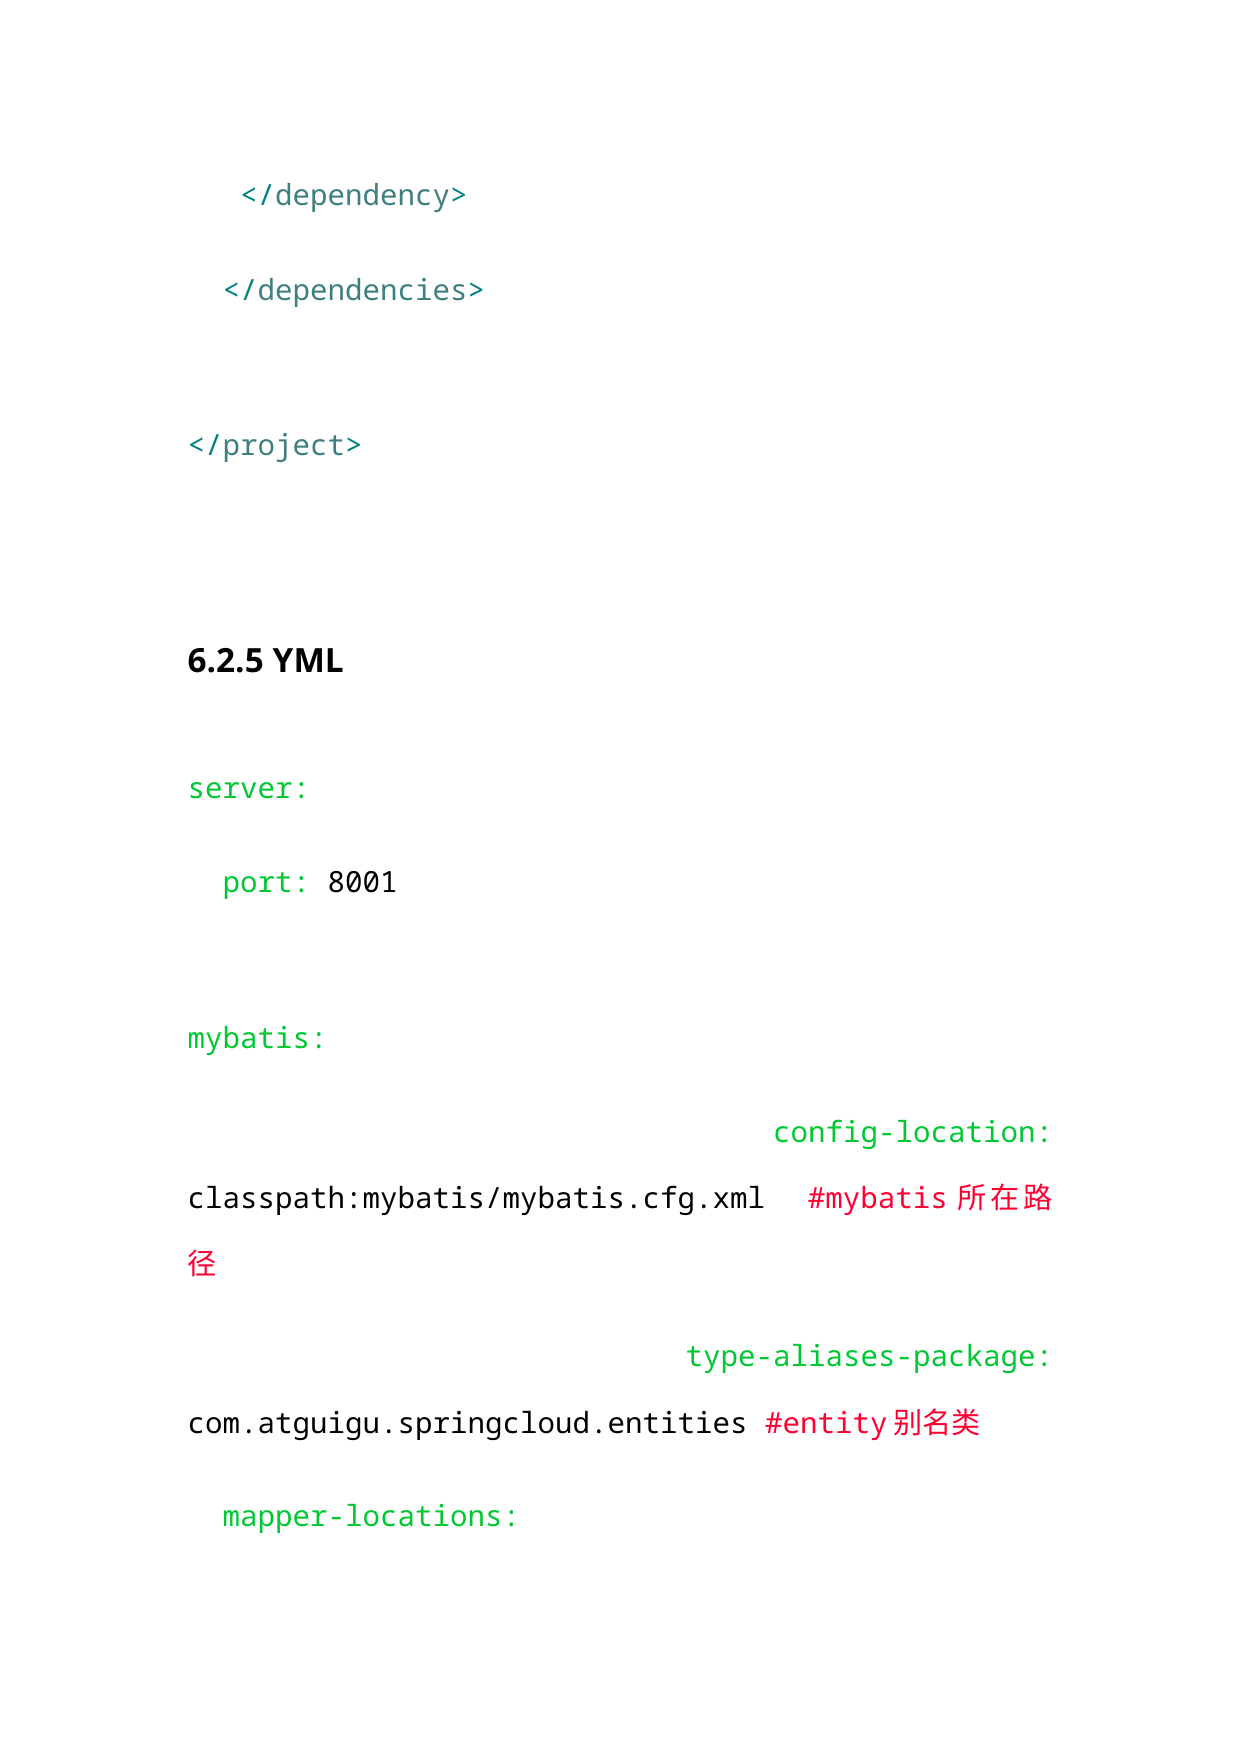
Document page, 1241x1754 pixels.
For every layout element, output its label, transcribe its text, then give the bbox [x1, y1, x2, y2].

text </project> [187, 412, 1053, 477]
text type-aliases-package: com.atguigu.springcloud.entities #entity别名类 [187, 1323, 1053, 1453]
text YML [187, 627, 1053, 692]
text server: [187, 755, 1053, 820]
text config-location: classpath:mybatis/mybatis.cfg.xml #mybatis所在路径 [187, 1099, 1053, 1294]
text </dependencies> [187, 256, 1053, 321]
text mybatis: [187, 1005, 1053, 1070]
text mapper-locations: [187, 1482, 1053, 1547]
text </dependency> [187, 162, 1053, 227]
text port: 8001 [187, 849, 1053, 914]
